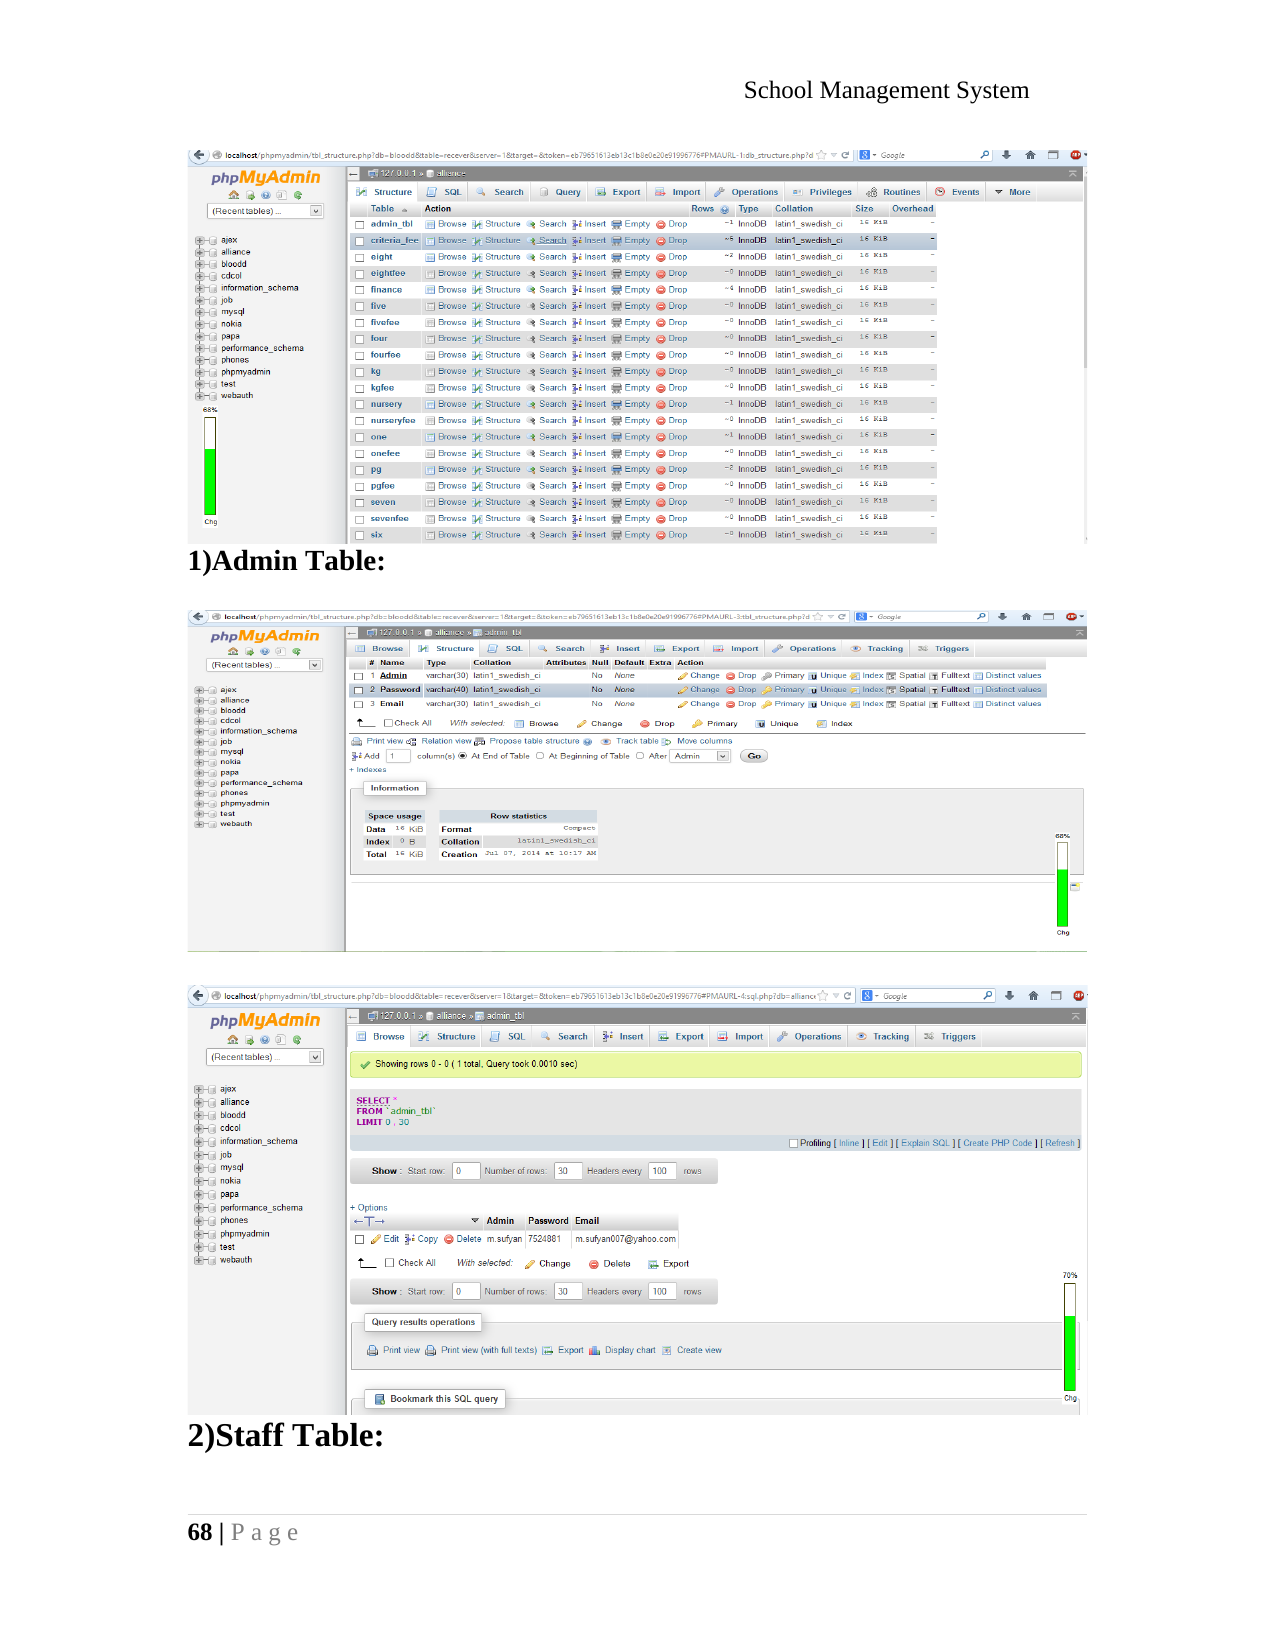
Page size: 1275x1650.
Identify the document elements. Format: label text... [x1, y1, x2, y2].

text 1)Admin Table: [187, 544, 1087, 577]
picture [187, 150, 1088, 544]
picture [187, 985, 1088, 1415]
text 2)Staff Table: [187, 1415, 1087, 1453]
picture [187, 610, 1087, 952]
